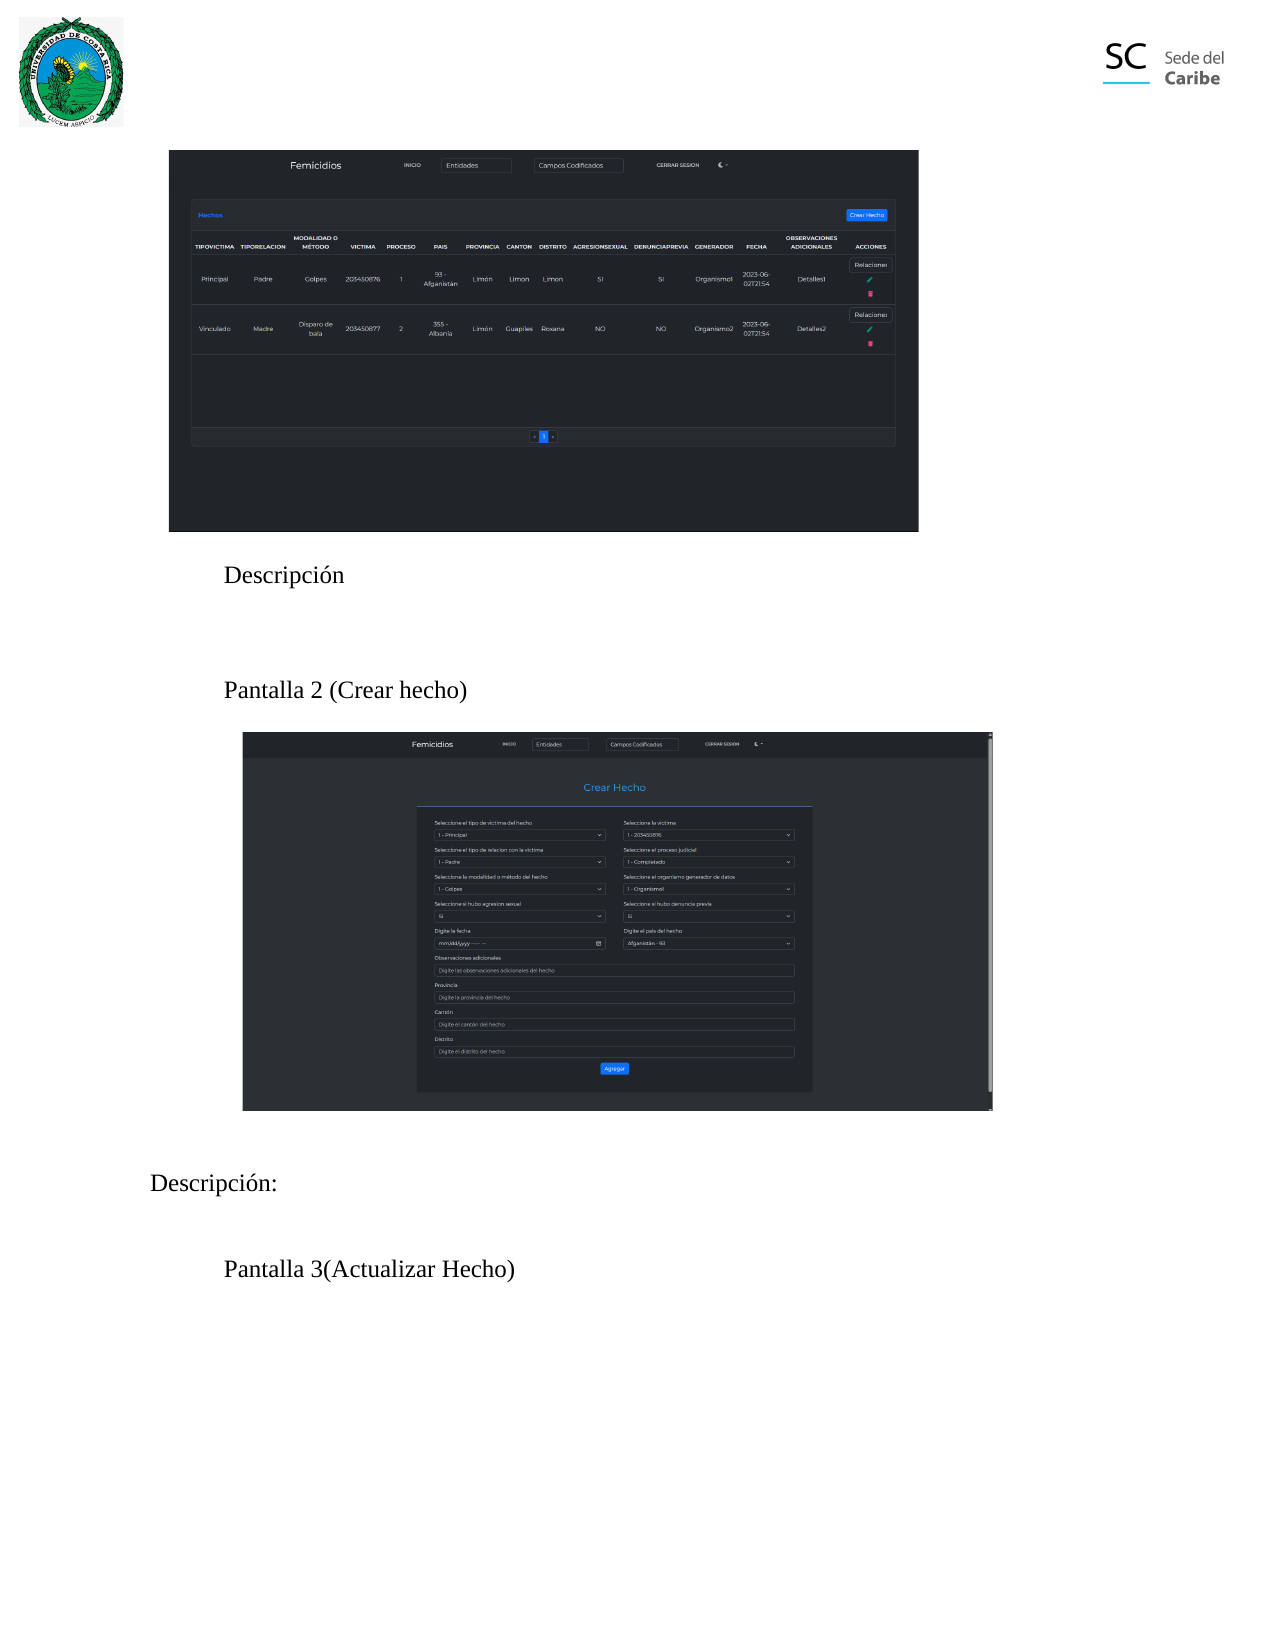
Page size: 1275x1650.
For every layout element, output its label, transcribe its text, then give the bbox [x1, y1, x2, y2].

text Pantalla 3(Actualizar Hecho) [224, 1254, 1125, 1283]
picture [1090, 25, 1236, 106]
text Descripción: [150, 1168, 1125, 1197]
text Descripción [150, 560, 1125, 589]
text Pantalla 2 (Crear hecho) [224, 675, 1125, 704]
picture [18, 17, 124, 127]
